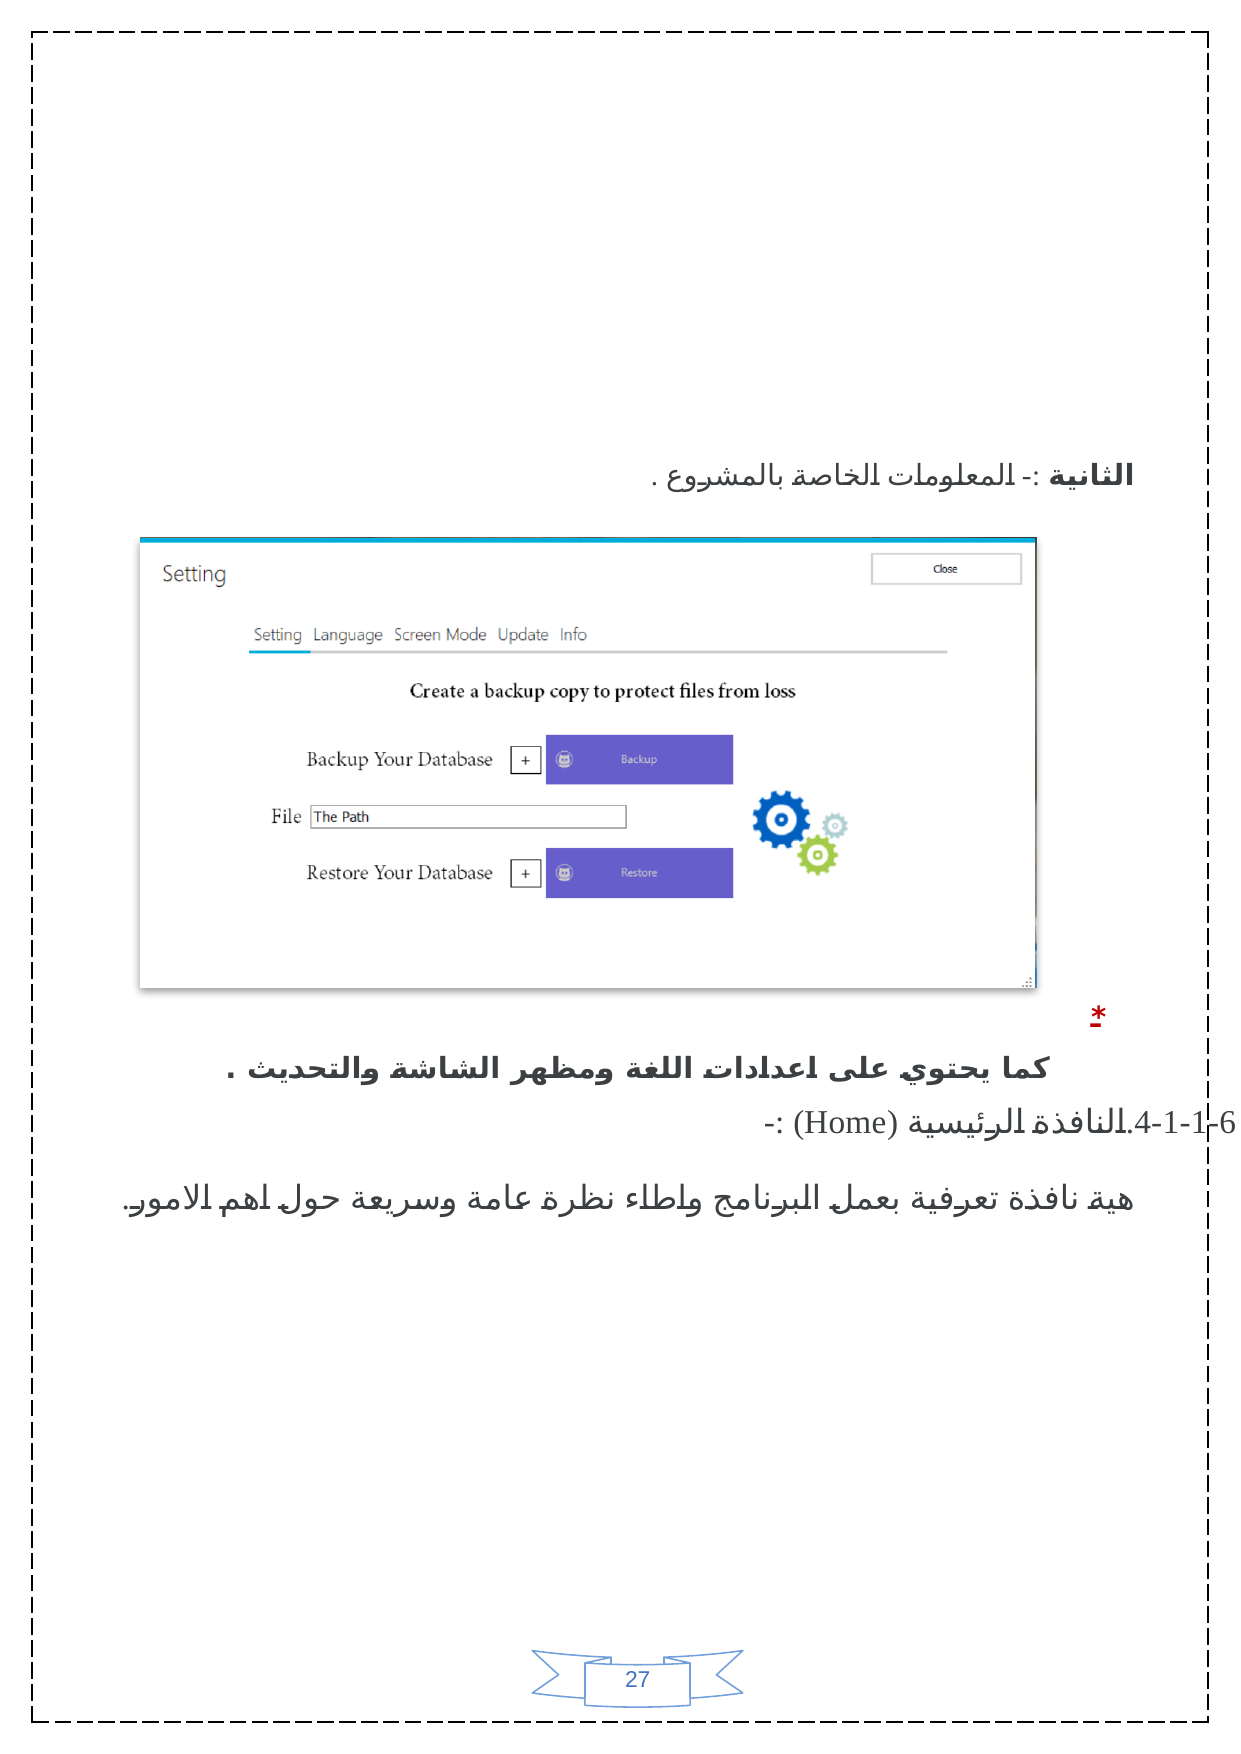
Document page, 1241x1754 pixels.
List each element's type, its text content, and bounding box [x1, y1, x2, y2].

text الثانية :- المعلومات الخاصة بالمشروع . [141, 458, 1134, 492]
text * كما يحتوي على اعدادات اللغة ومظهر الشاشة والتحديث . [141, 1000, 1134, 1085]
list النافذة الرئيسية (Home) :- [141, 1102, 1134, 1140]
picture [140, 537, 1037, 988]
list هية نافذة تعرفية بعمل البرنامج واطاء نظرة عامة وسريعة حول اهم الامور. [94, 1179, 1134, 1217]
